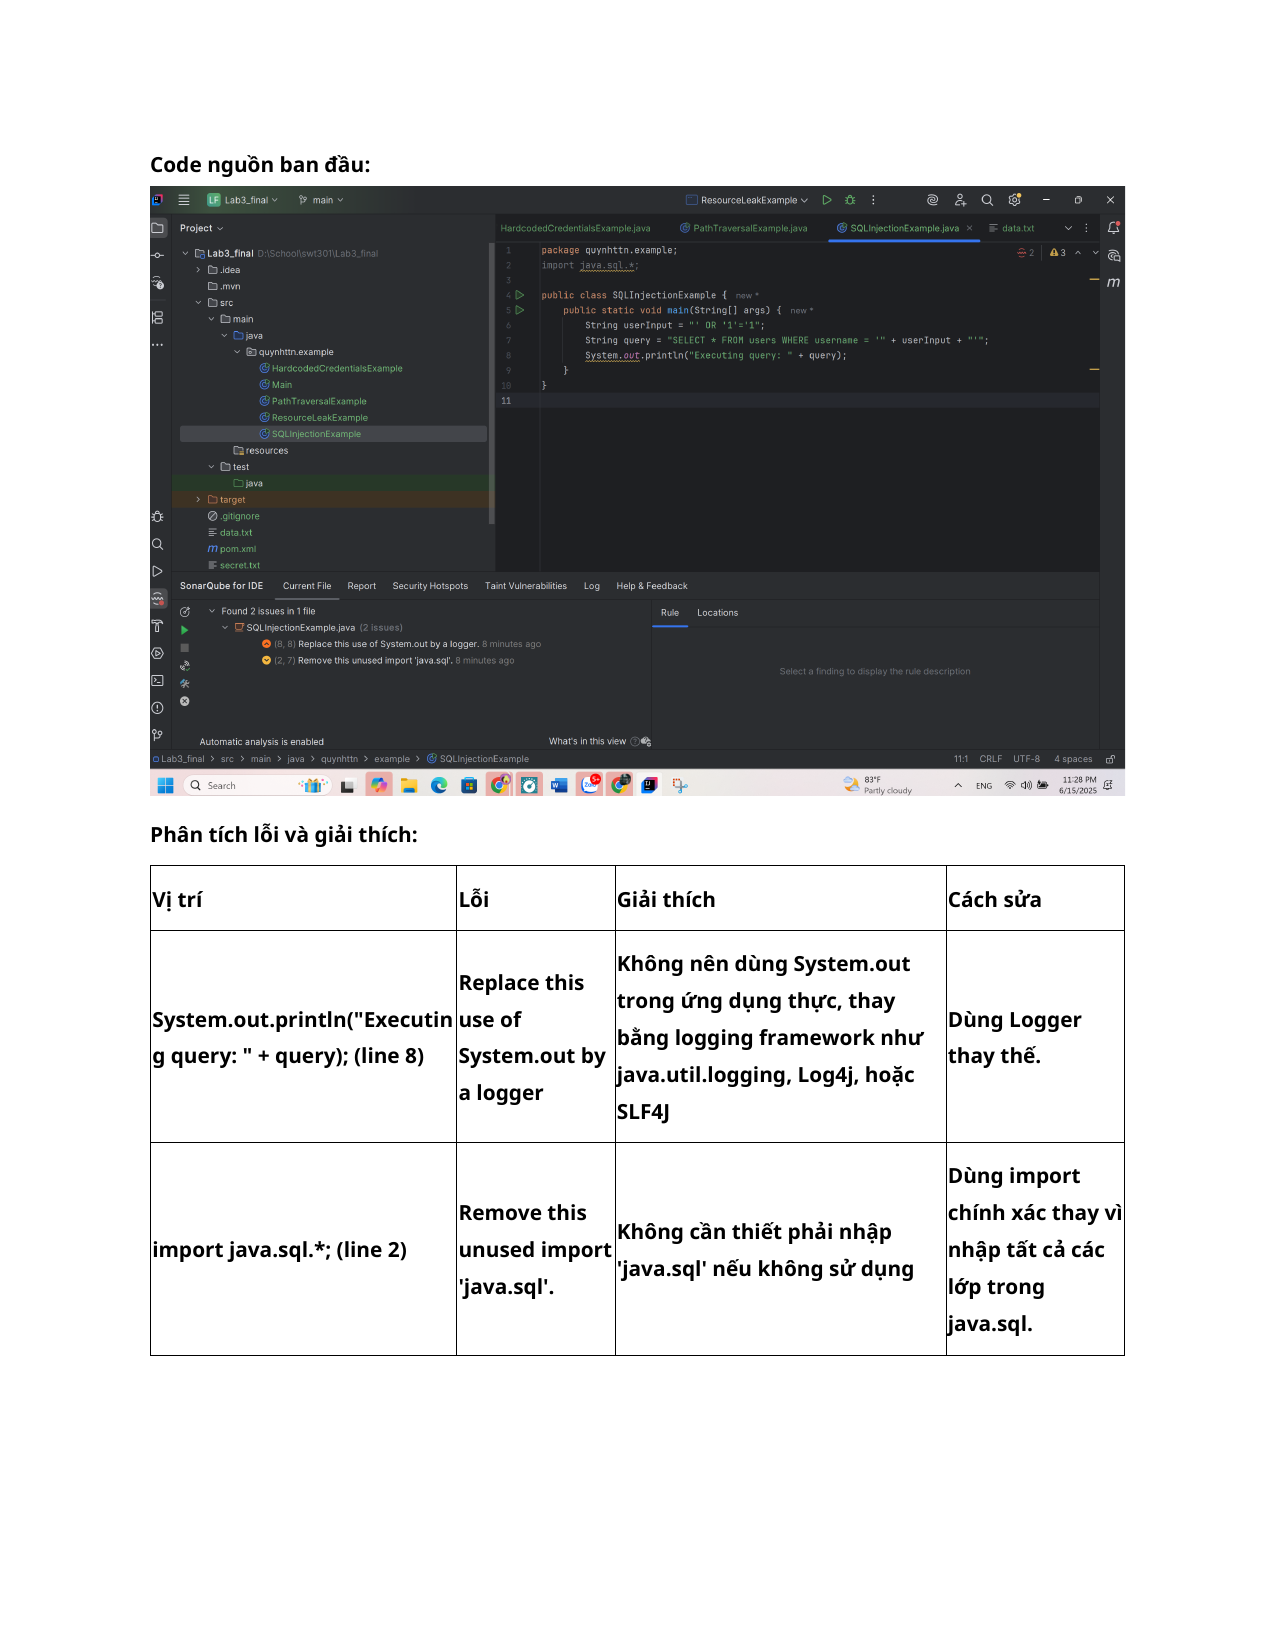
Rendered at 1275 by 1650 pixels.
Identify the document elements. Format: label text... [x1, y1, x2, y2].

picture [150, 186, 1125, 796]
table_cell Không nên dùng System.out trong ứng dụng thực, thay bằng logging framework như java.util.logging, Log4j, hoặc SLF4J [616, 931, 946, 1142]
table_header Giải thích [616, 866, 946, 930]
table_cell Dùng import chính xác thay vì nhập tất cả các lớp trong java.sql. [947, 1143, 1124, 1354]
table_cell System.out.println("Executing query: " + query); (line 8) [151, 931, 456, 1142]
table_cell Không cần thiết phải nhập 'java.sql' nếu không sử dụng [616, 1143, 946, 1354]
table_cell Dùng Logger thay thế. [947, 931, 1124, 1142]
subtitle Phân tích lỗi và giải thích: [150, 820, 1125, 849]
table_header Vị trí [151, 866, 456, 930]
table_header Cách sửa [947, 866, 1124, 930]
table_cell Replace this use of System.out by a logger [457, 931, 615, 1142]
table_cell import java.sql.*; (line 2) [151, 1143, 456, 1354]
table_header Lỗi [457, 866, 615, 930]
subtitle Code nguồn ban đầu: [150, 150, 1125, 186]
table_cell Remove this unused import 'java.sql'. [457, 1143, 615, 1354]
